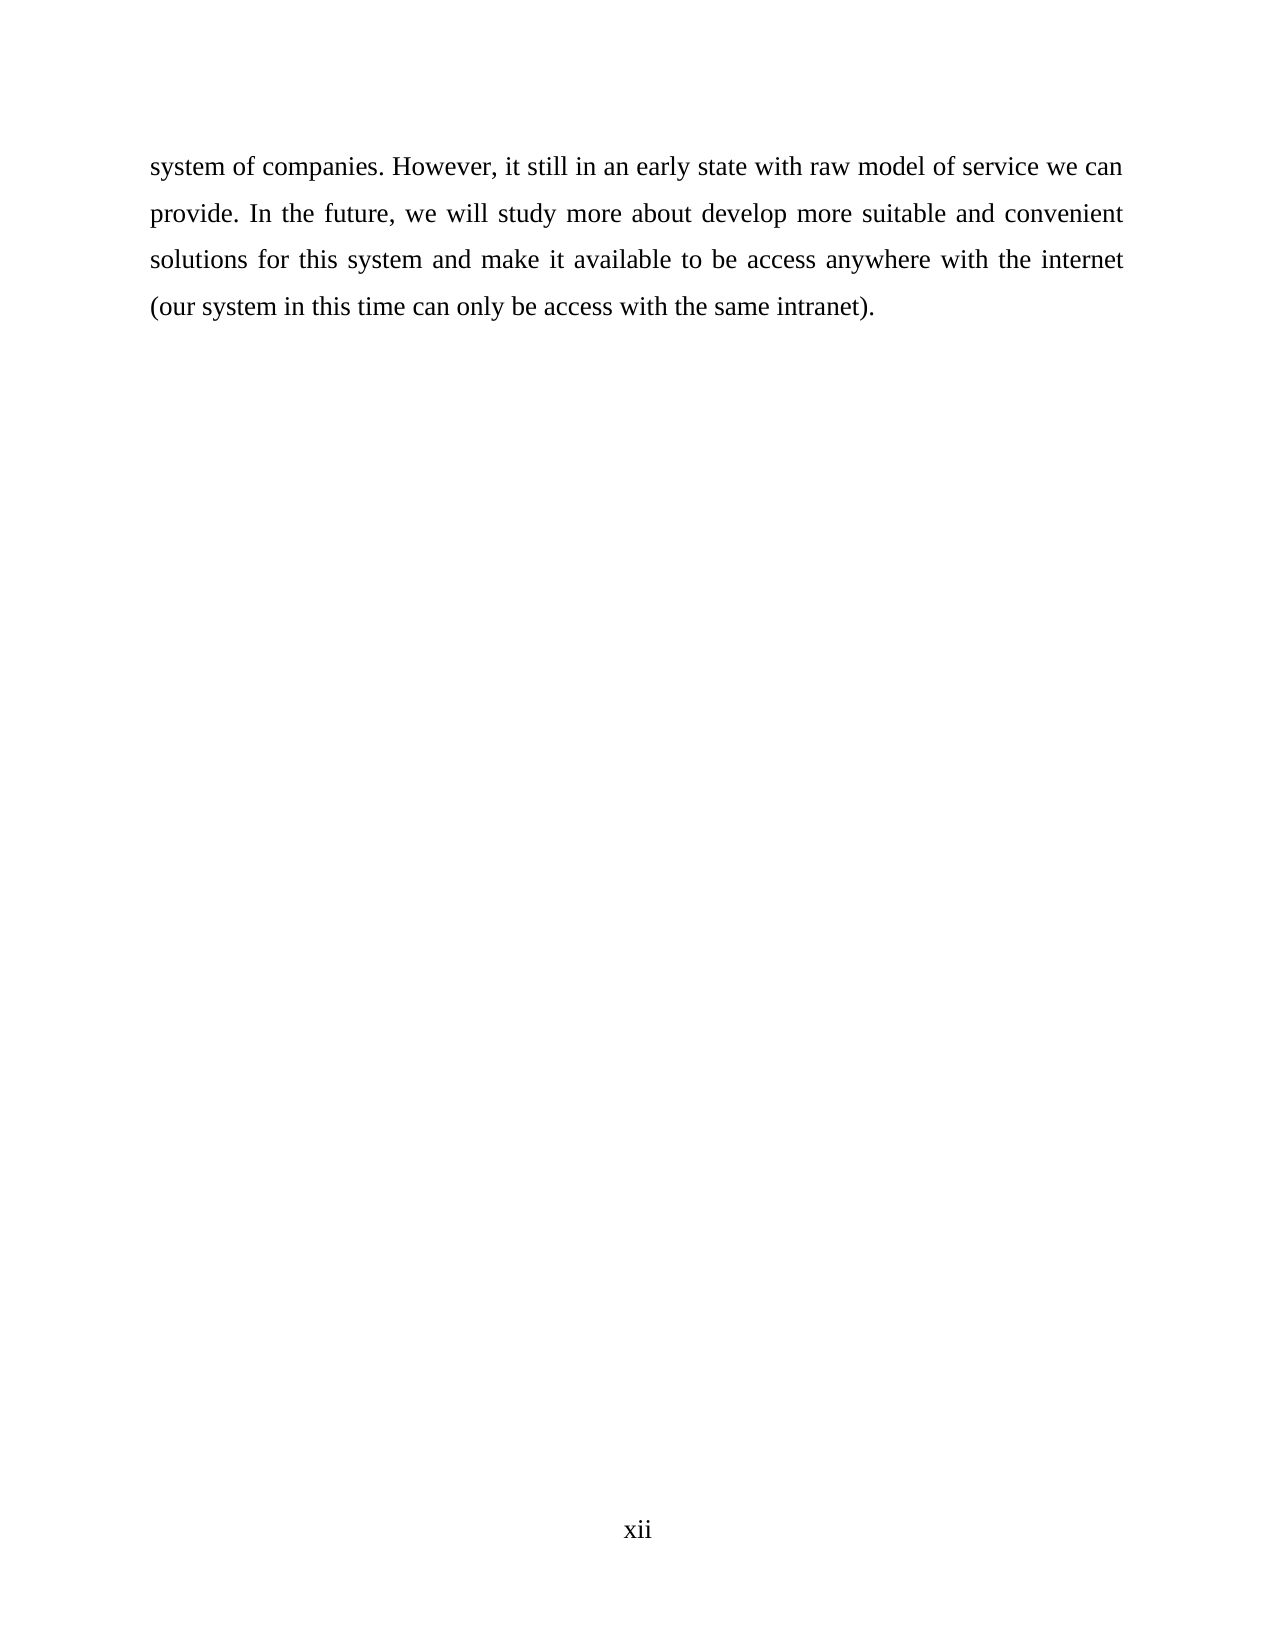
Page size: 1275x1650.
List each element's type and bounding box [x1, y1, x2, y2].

text [150, 150, 1125, 321]
